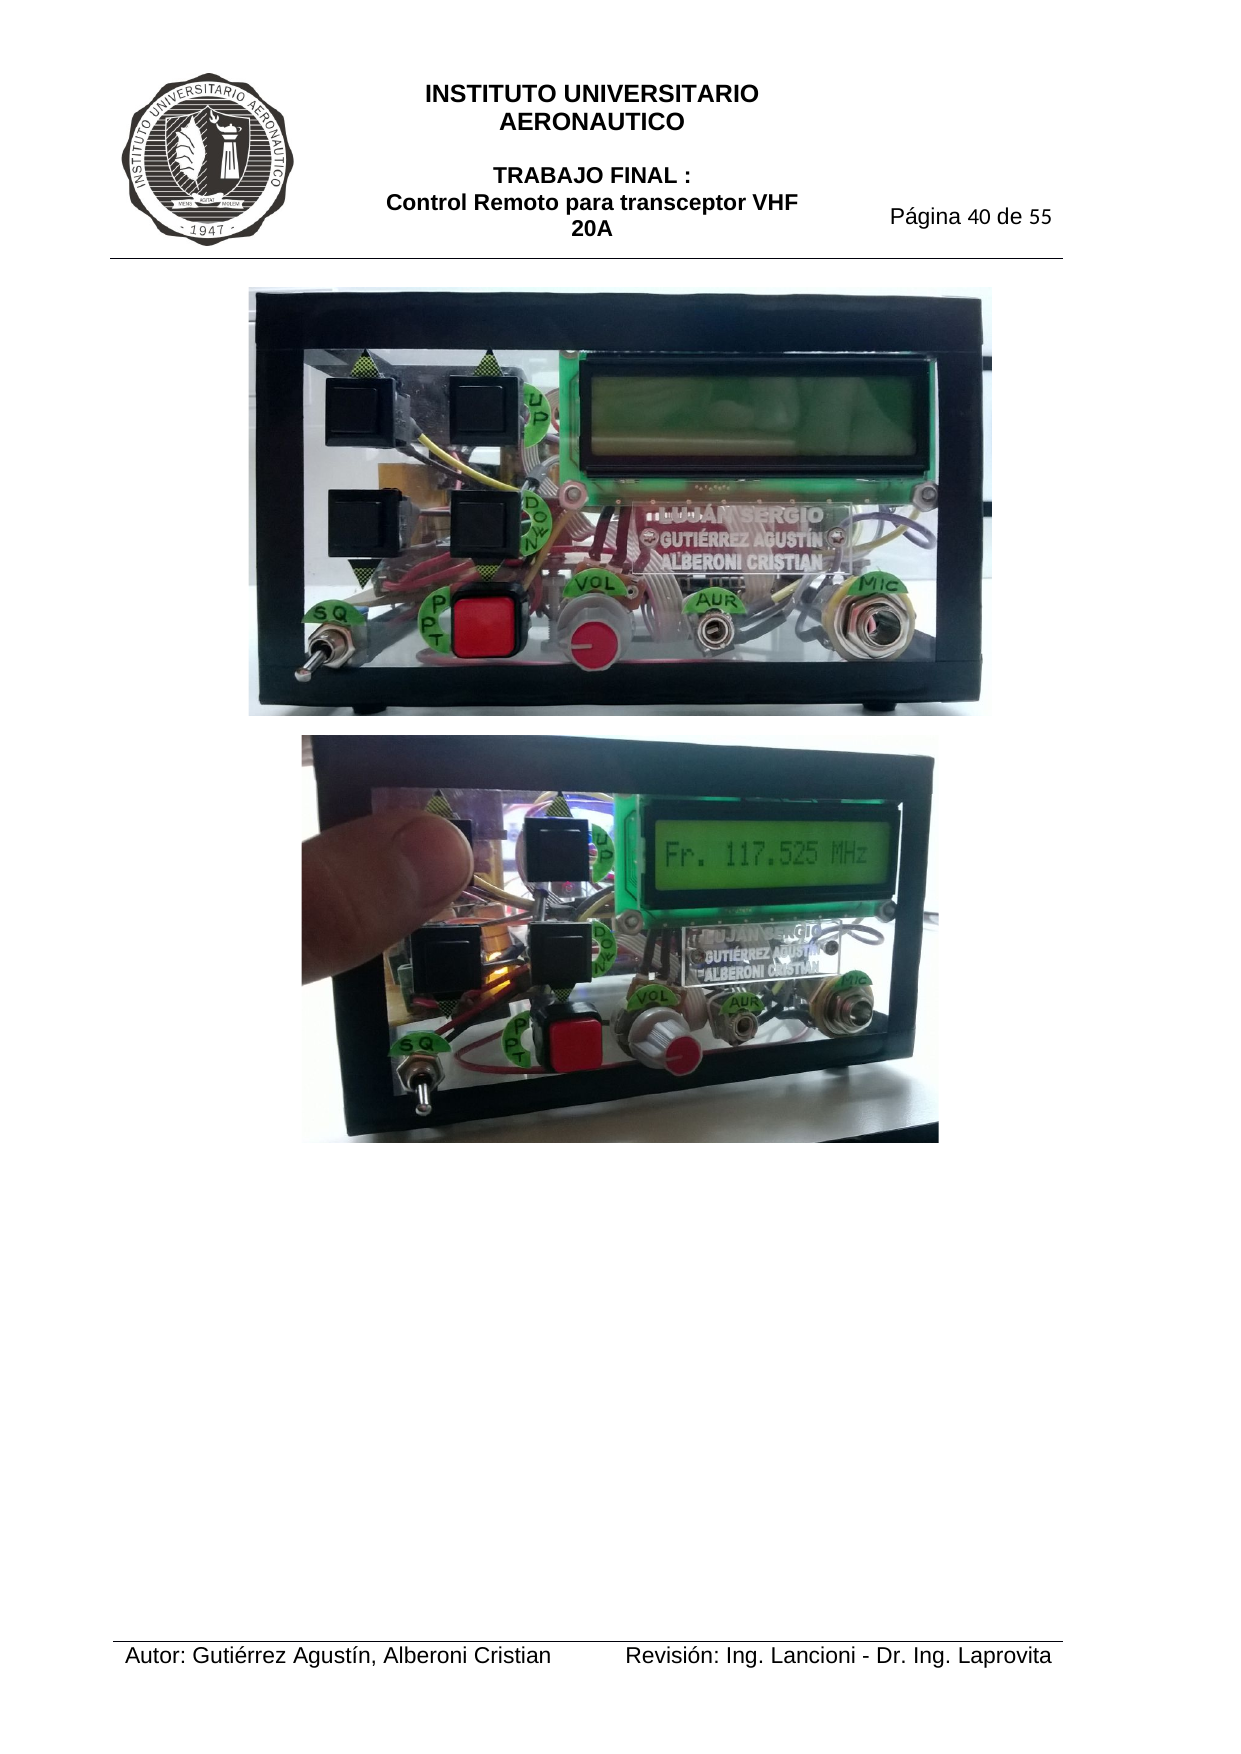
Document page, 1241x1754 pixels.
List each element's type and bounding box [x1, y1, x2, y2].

picture [121, 73, 294, 246]
picture [301, 735, 939, 1143]
picture [248, 287, 992, 716]
